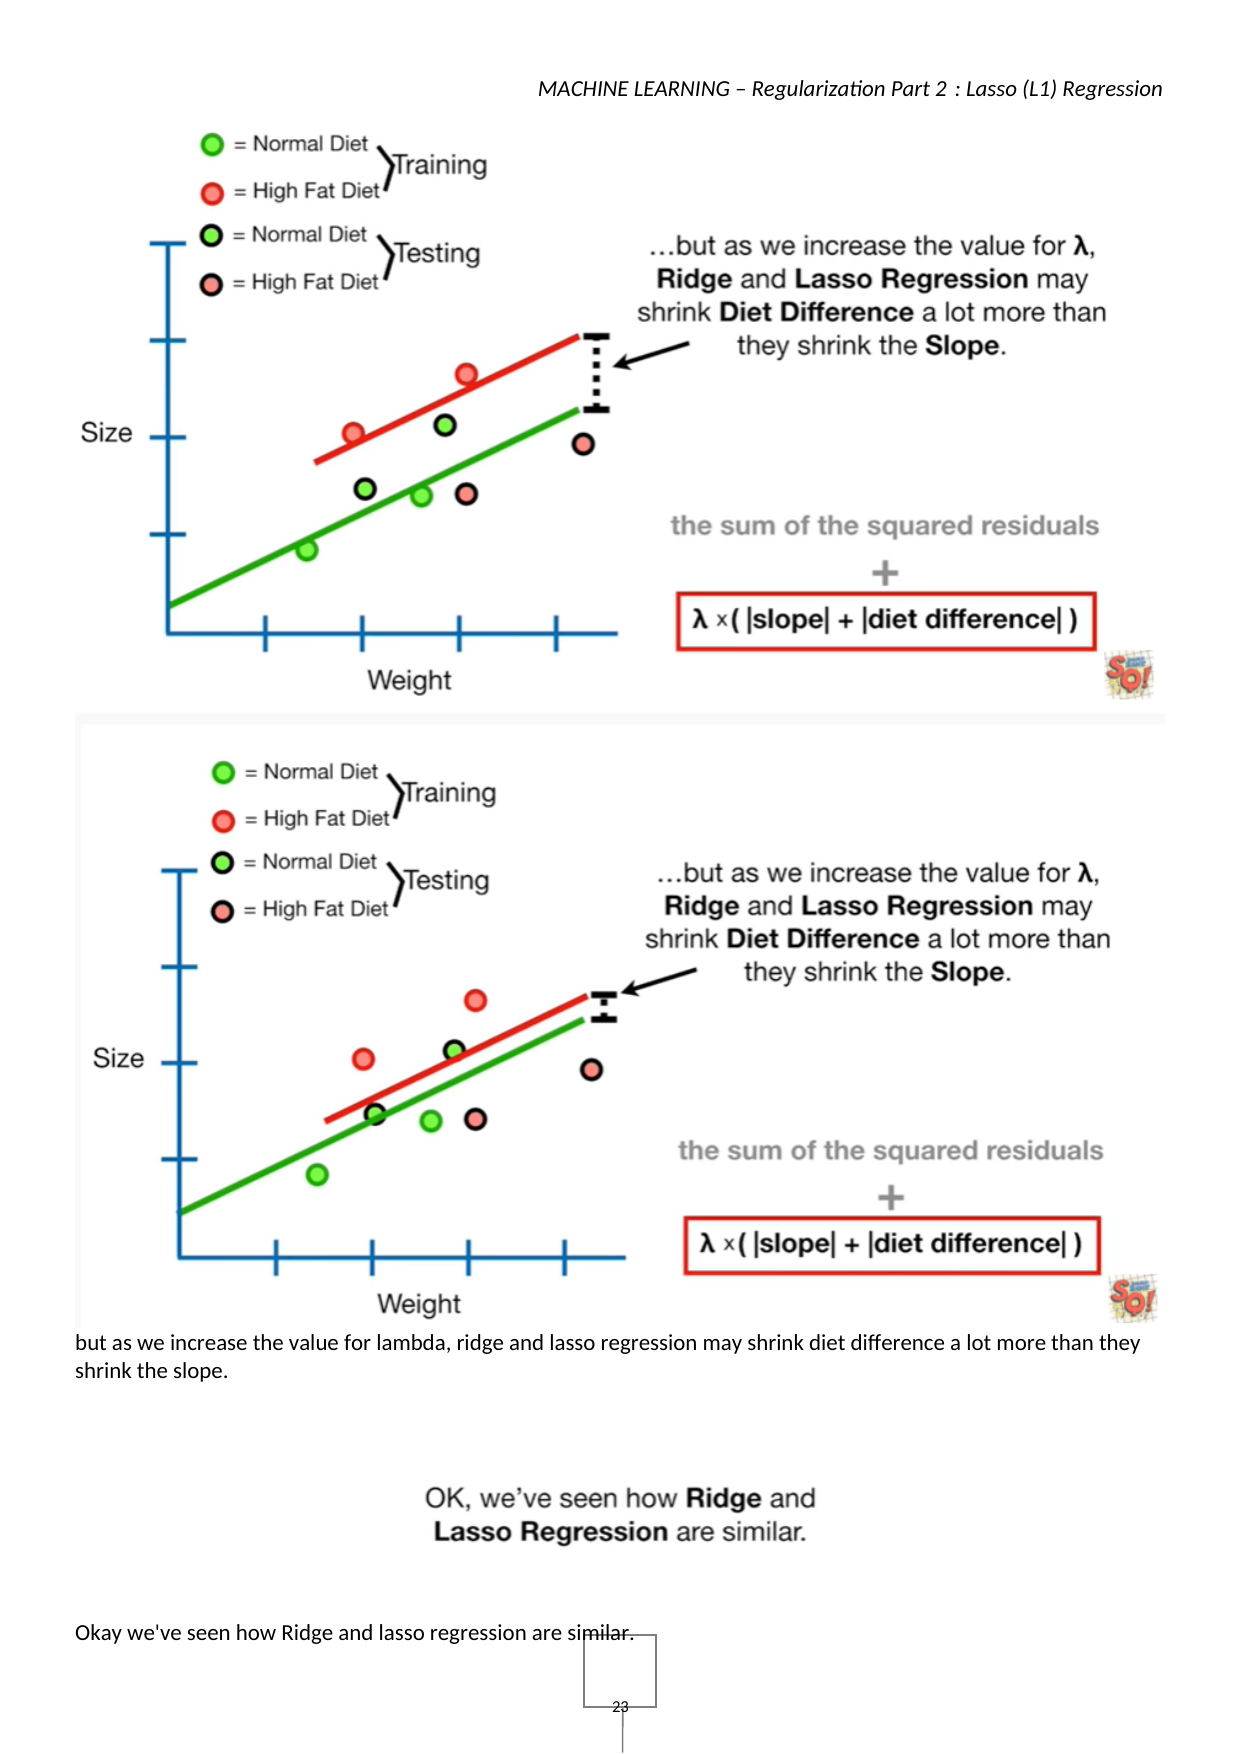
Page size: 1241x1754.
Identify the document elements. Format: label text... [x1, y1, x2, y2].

picture [75, 101, 1166, 1328]
text Okay we've seen how Ridge and lasso regression are similar. [75, 1618, 1165, 1646]
text but as we increase the value for lambda, ridge and lasso regression may shrink diet difference a lot more than they shrink the slope. [75, 1328, 1165, 1384]
picture [75, 1411, 1166, 1618]
